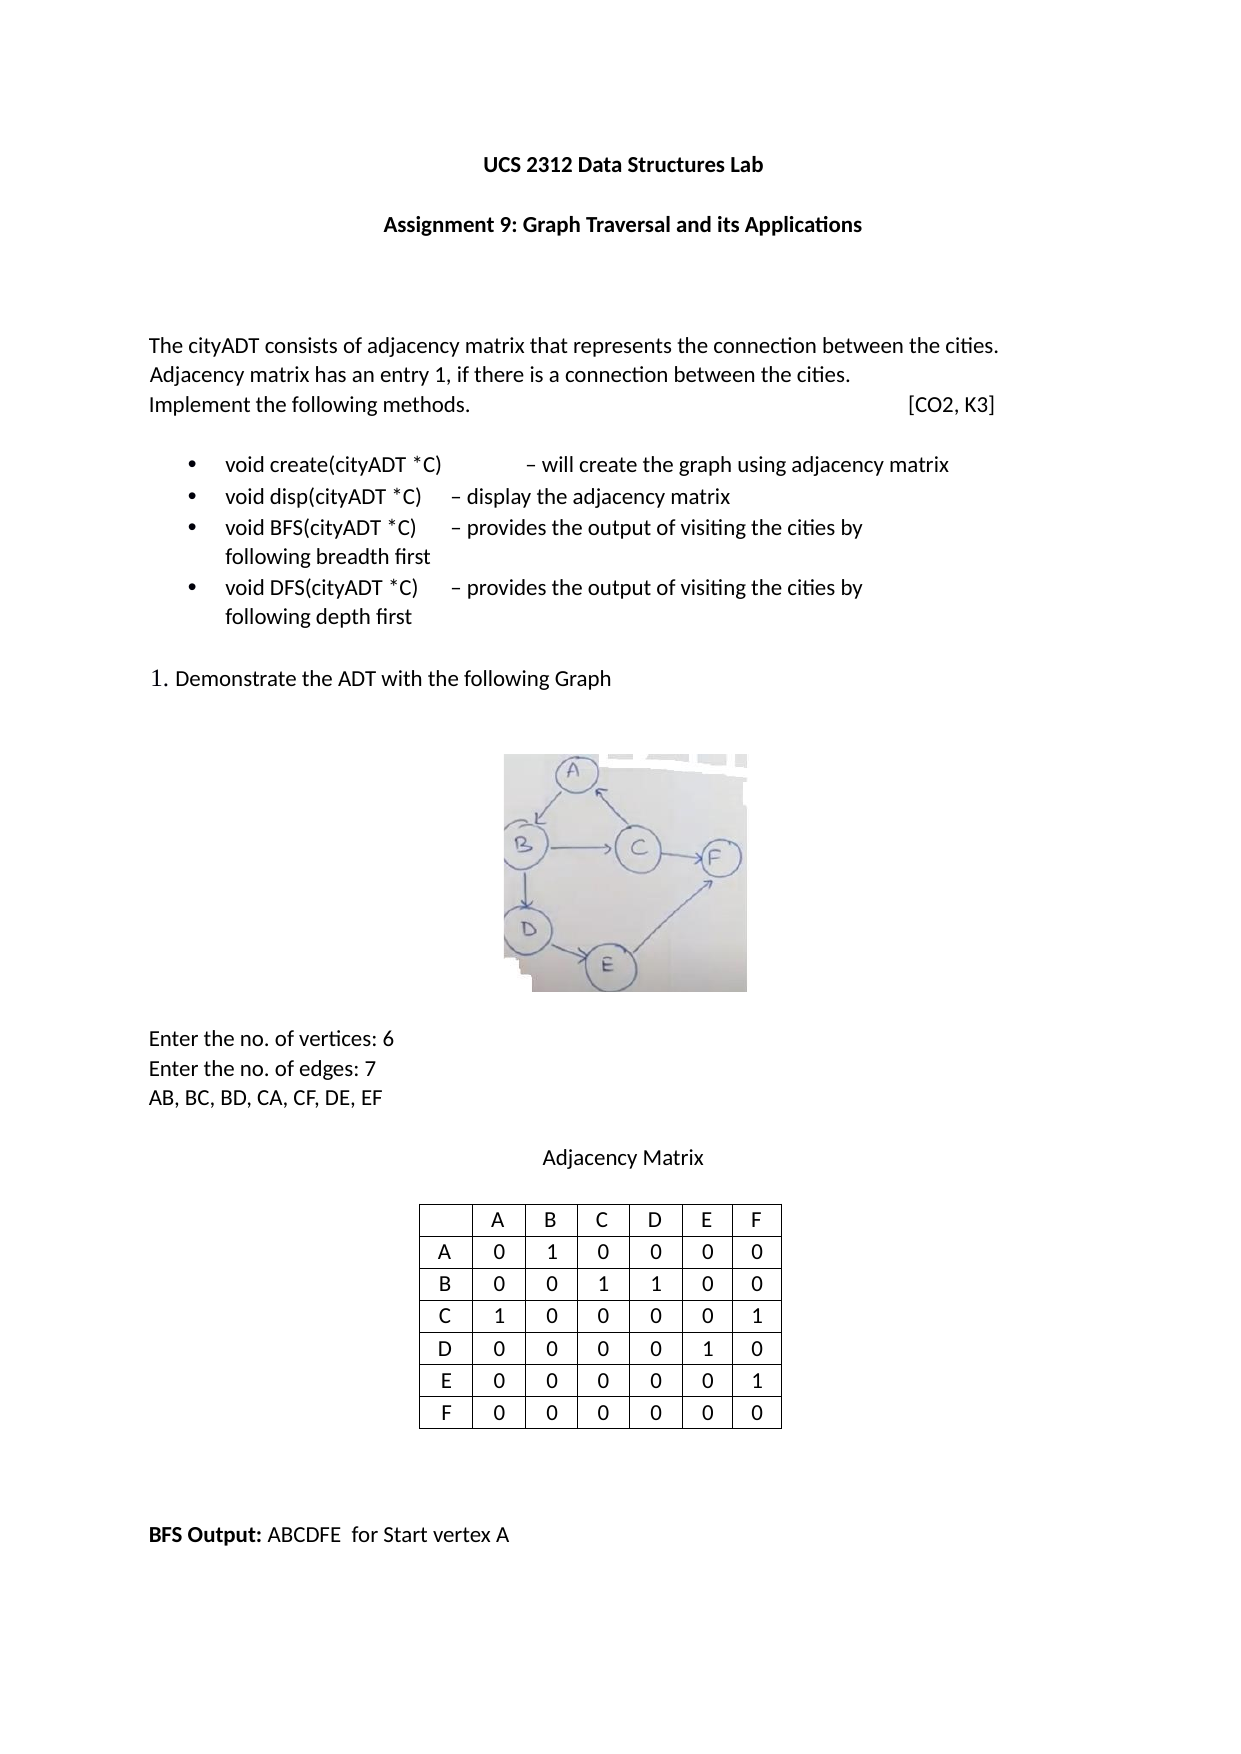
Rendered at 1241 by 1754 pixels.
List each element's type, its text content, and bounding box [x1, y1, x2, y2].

table_cell B [420, 1269, 472, 1300]
table_cell E [420, 1365, 472, 1396]
table_cell 0 [630, 1301, 682, 1332]
table_cell 0 [473, 1397, 525, 1428]
table_cell 0 [526, 1269, 577, 1300]
table_cell 0 [578, 1237, 629, 1268]
table_cell F [420, 1397, 472, 1428]
text BFS Output: ABCDFE for Start vertex A [148, 1520, 1096, 1548]
table_cell 0 [526, 1301, 577, 1332]
text Enter the no. of edges: 7 [148, 1054, 1096, 1082]
table_cell 0 [733, 1397, 781, 1428]
list void disp(cityADT *C) – display the adjacency matrix [188, 481, 1096, 510]
table_header E [683, 1205, 732, 1236]
table_header F [733, 1205, 781, 1236]
text Enter the no. of vertices: 6 [148, 1024, 1096, 1052]
table_cell 0 [578, 1301, 629, 1332]
table_cell 0 [733, 1333, 781, 1364]
text Assignment 9: Graph Traversal and its Applications [151, 210, 1095, 238]
table_cell 0 [473, 1269, 525, 1300]
list Demonstrate the ADT with the following Graph [150, 663, 1096, 692]
table_header A [473, 1205, 525, 1236]
table_cell 0 [526, 1397, 577, 1428]
table_cell 0 [630, 1333, 682, 1364]
table_cell D [420, 1333, 472, 1364]
table_cell 0 [733, 1237, 781, 1268]
text UCS 2312 Data Structures Lab [151, 150, 1096, 178]
text The cityADT consists of adjacency matrix that represents the connection between the cities. Adjacency matrix has an entry 1, if there is a connection between the cities. [148, 331, 1096, 388]
text AB, BC, BD, CA, CF, DE, EF [148, 1083, 1096, 1111]
table_cell 0 [733, 1269, 781, 1300]
table_cell C [420, 1301, 472, 1332]
table_cell 0 [683, 1269, 732, 1300]
table_cell 0 [526, 1365, 577, 1396]
table_header C [578, 1205, 629, 1236]
table_cell 0 [630, 1237, 682, 1268]
table_header B [526, 1205, 577, 1236]
table_cell 1 [733, 1365, 781, 1396]
table_cell 1 [733, 1301, 781, 1332]
table_cell 0 [683, 1301, 732, 1332]
table_cell 0 [578, 1365, 629, 1396]
picture [503, 754, 750, 992]
text Implement the following methods. [CO2, K3] [148, 390, 1096, 418]
table_cell 0 [526, 1333, 577, 1364]
table_cell 1 [630, 1269, 682, 1300]
list void BFS(cityADT *C) – provides the output of visiting the cities by following breadth first [188, 512, 1096, 570]
text Adjacency Matrix [151, 1143, 1096, 1171]
table_cell 0 [473, 1365, 525, 1396]
list void create(cityADT *C) – will create the graph using adjacency matrix [188, 449, 1096, 479]
table_header [420, 1205, 472, 1236]
table_cell A [420, 1237, 472, 1268]
table_cell 0 [473, 1333, 525, 1364]
table_cell 0 [578, 1397, 629, 1428]
table_cell 1 [578, 1269, 629, 1300]
table_cell 1 [683, 1333, 732, 1364]
table_header D [630, 1205, 682, 1236]
table_cell 0 [683, 1237, 732, 1268]
table_cell 0 [473, 1237, 525, 1268]
table_cell 0 [630, 1397, 682, 1428]
table_cell 0 [683, 1365, 732, 1396]
table_cell 1 [473, 1301, 525, 1332]
table_cell 0 [630, 1365, 682, 1396]
table_cell 0 [683, 1397, 732, 1428]
list void DFS(cityADT *C) – provides the output of visiting the cities by following depth first [188, 572, 1096, 630]
table_cell 0 [578, 1333, 629, 1364]
table_cell 1 [526, 1237, 577, 1268]
